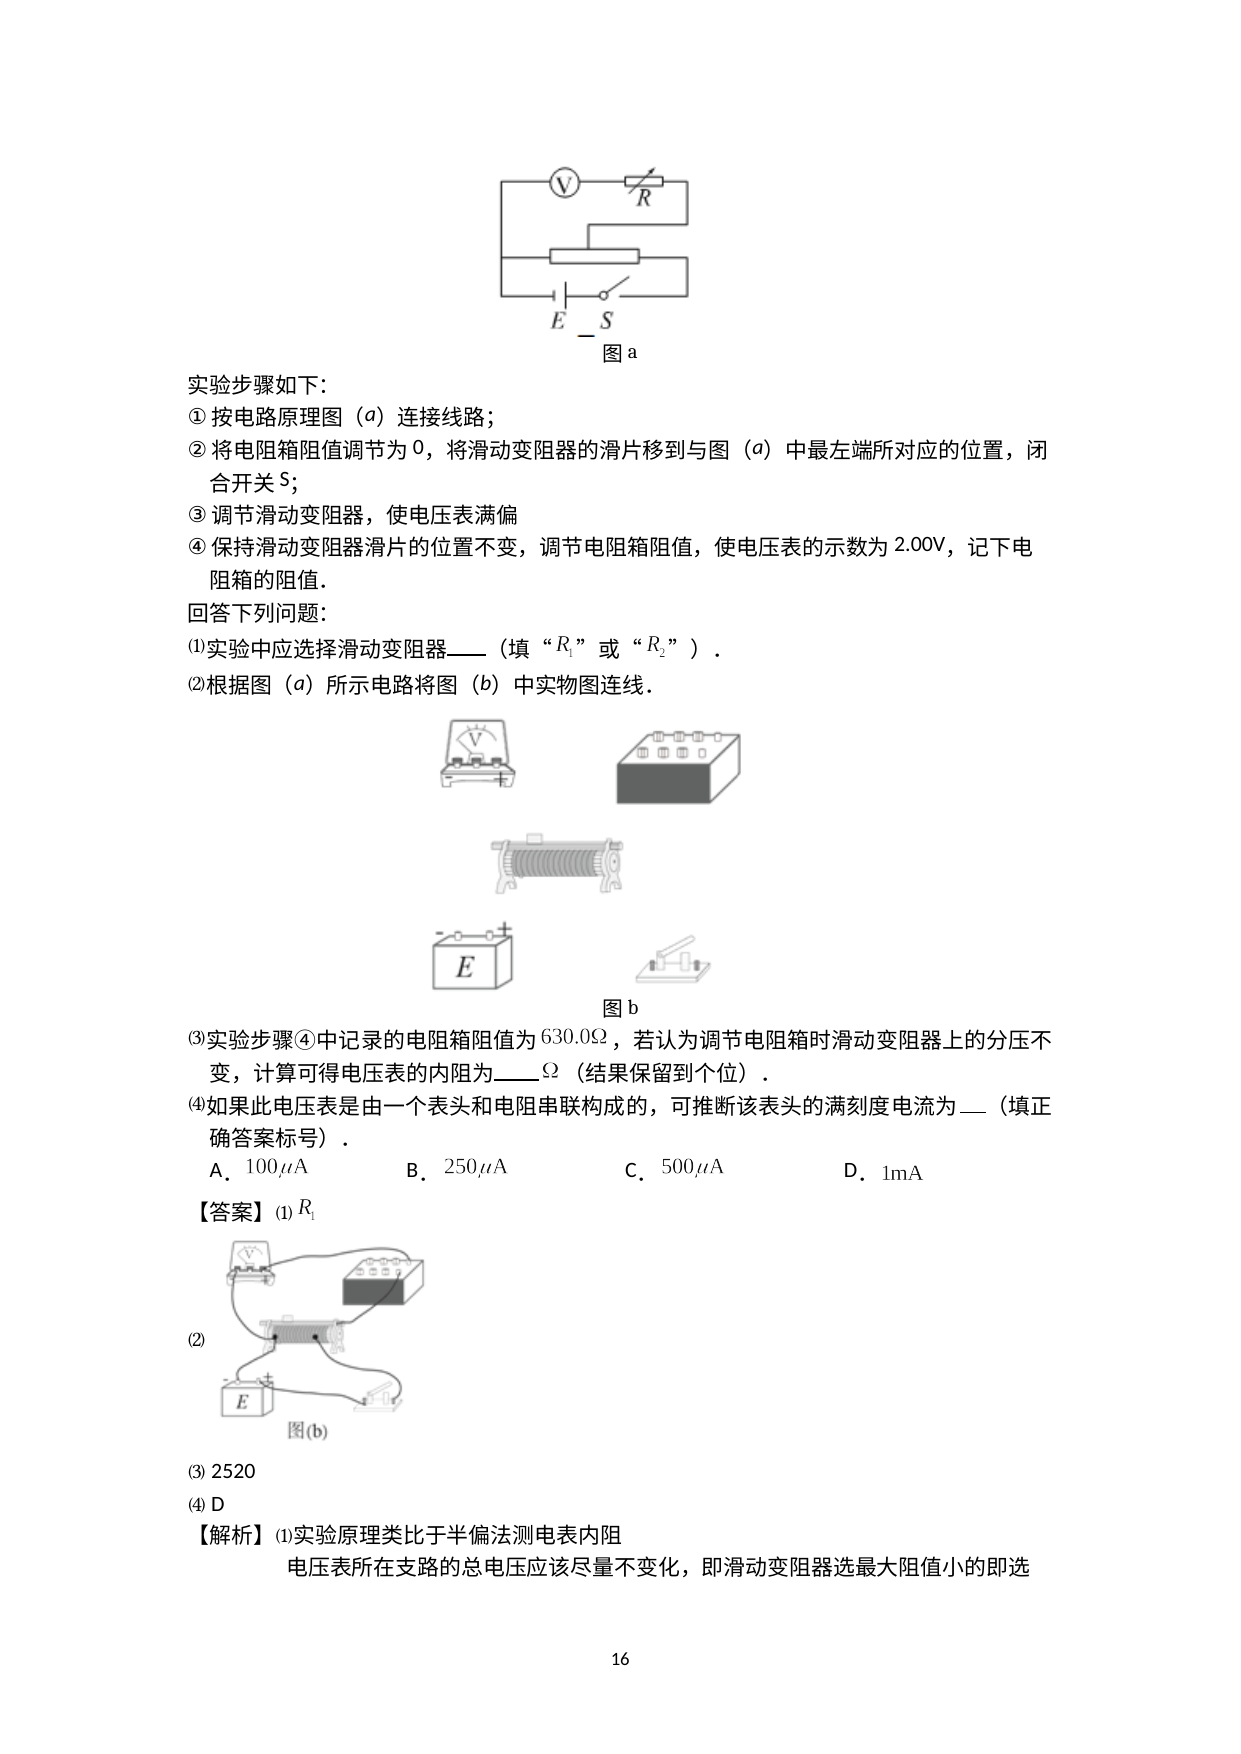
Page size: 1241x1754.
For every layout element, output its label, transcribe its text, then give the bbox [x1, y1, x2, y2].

text 【答案】⑴ [187, 1190, 1053, 1231]
picture [879, 1159, 928, 1184]
picture [211, 1230, 504, 1447]
picture [293, 1190, 319, 1225]
picture [367, 700, 874, 993]
text ⑵根据图（a）所示电路将图（b）中实物图连线． [187, 668, 1053, 700]
text ⑶实验步骤④中记录的电阻箱阻值为，若认为调节电阻箱时滑动变阻器上的分压不变，计算可得电压表的内阻为 （结果保留到个位）． [187, 1023, 1053, 1088]
text 电压表所在支路的总电压应该尽量不变化，即滑动变阻器选最大阻值小的即选 [187, 1549, 1053, 1582]
text 实验步骤如下： [187, 367, 1053, 400]
picture [642, 627, 669, 662]
text ⑴实验中应选择滑动变阻器 （填“”或“”）． [187, 627, 1053, 668]
text ④保持滑动变阻器滑片的位置不变，调节电阻箱阻值，使电压表的示数为2.00V，记下电阻箱的阻值． [187, 530, 1053, 595]
picture [538, 1056, 564, 1082]
text ⑶ 2520 [187, 1452, 1053, 1484]
picture [658, 1152, 729, 1184]
picture [537, 1022, 611, 1049]
picture [551, 627, 577, 662]
text ⑷如果此电压表是由一个表头和电阻串联构成的，可推断该表头的满刻度电流为 （填正确答案标号）．21世纪教育网版权所有 [187, 1088, 1053, 1153]
text 图b [187, 992, 1053, 1023]
text ③调节滑动变阻器，使电压表满偏 [187, 497, 1053, 530]
text 【解析】⑴实验原理类比于半偏法测电表内阻 [187, 1517, 1053, 1549]
picture [243, 1152, 313, 1184]
text 图a [187, 337, 1053, 367]
text ①按电路原理图（a）连接线路； [187, 400, 1053, 432]
text A． B． C． D． [187, 1153, 1053, 1190]
text 回答下列问题： [187, 595, 1053, 627]
picture [479, 162, 761, 337]
text ②将电阻箱阻值调节为0，将滑动变阻器的滑片移到与图（a）中最左端所对应的位置，闭合开关S； [187, 432, 1053, 497]
text ⑷ D [187, 1484, 1053, 1517]
picture [440, 1152, 514, 1184]
